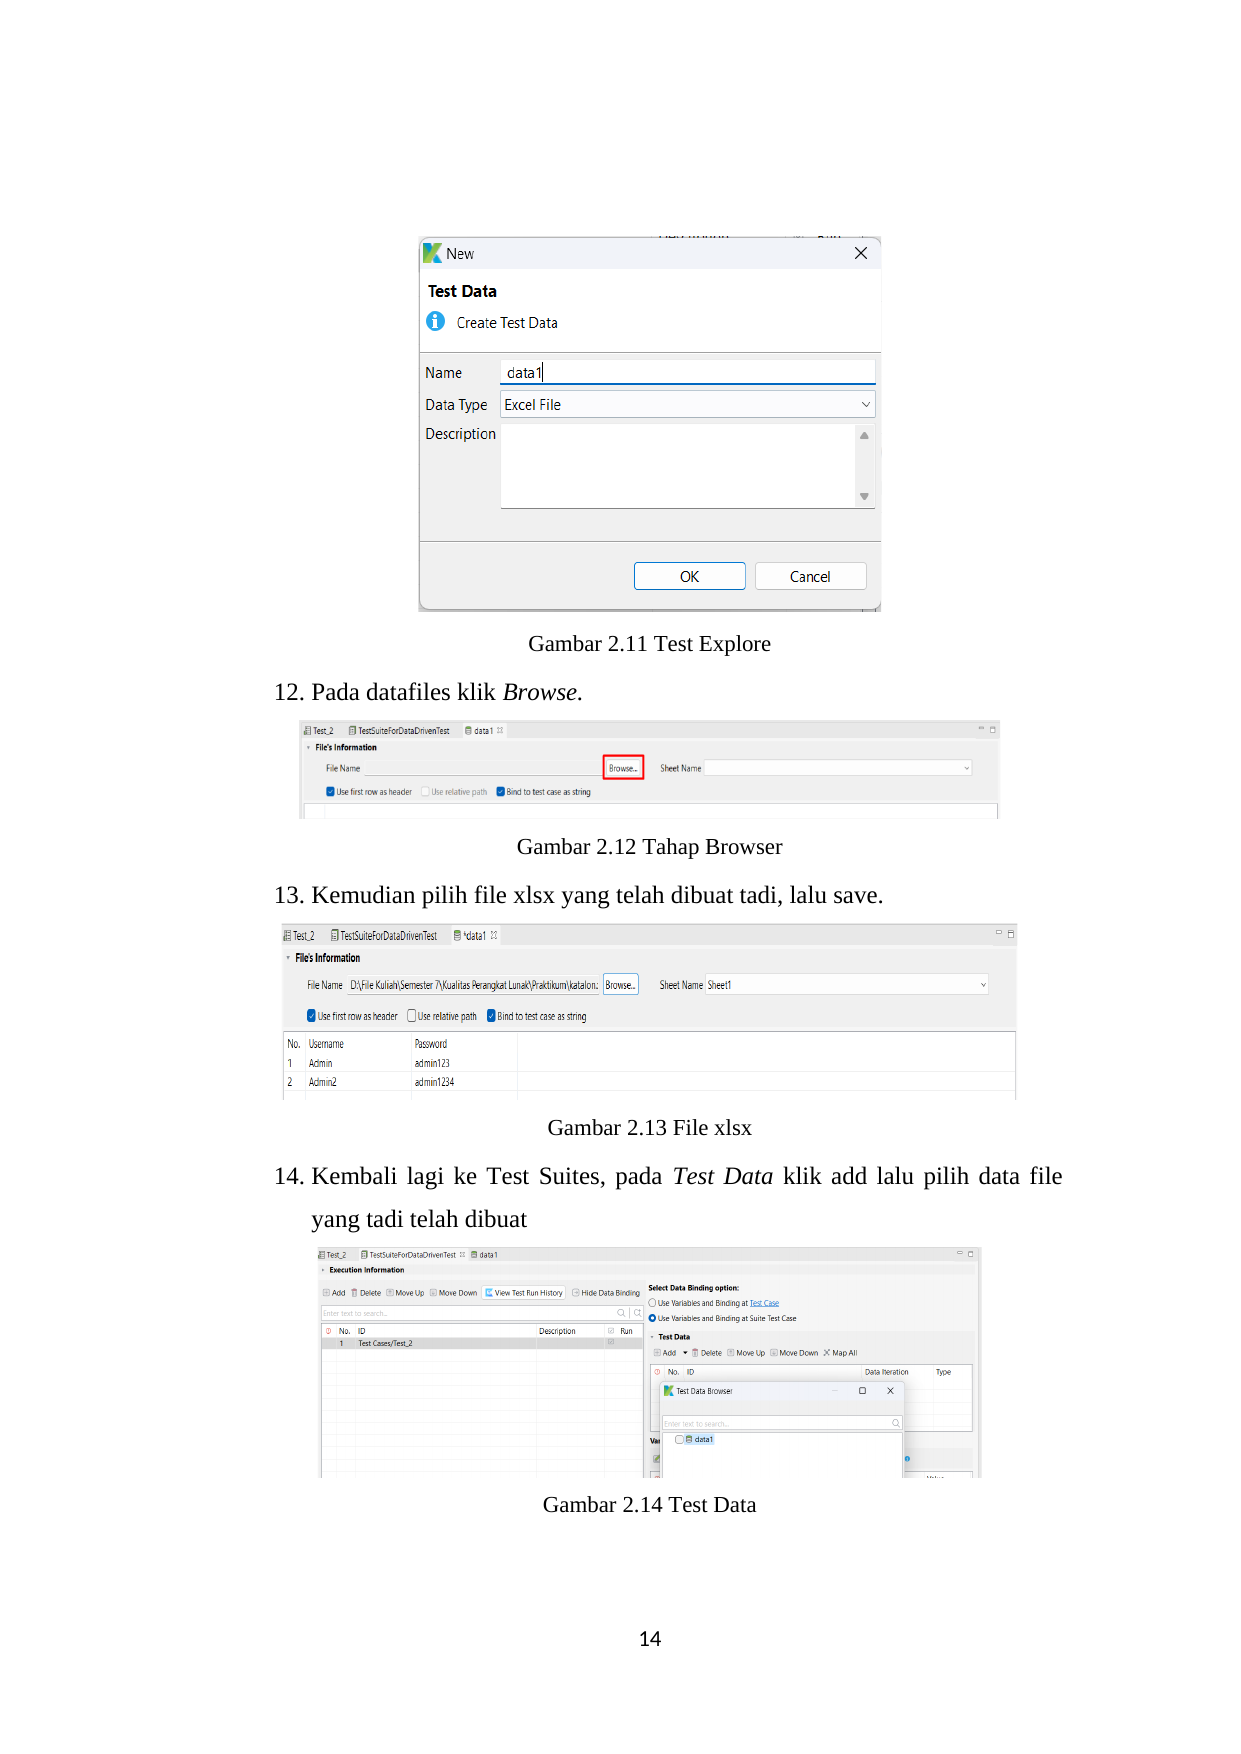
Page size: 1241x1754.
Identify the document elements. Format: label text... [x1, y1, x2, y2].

list Pada datafiles klik Browse. [274, 677, 1063, 706]
picture [299, 720, 1001, 819]
text Gambar 2.11 Test Explore [236, 630, 1063, 656]
picture [317, 1247, 982, 1478]
list Kemudian pilih file xlsx yang telah dibuat tadi, lalu save. [274, 880, 1063, 909]
text Gambar 2.13 File xlsx [236, 1114, 1063, 1140]
picture [418, 236, 882, 612]
list Kembali lagi ke Test Suites, pada Test Data klik add lalu pilih data file yang tadi telah dibuat [274, 1161, 1063, 1233]
text Gambar 2.14 Test Data [236, 1492, 1063, 1518]
text Gambar 2.12 Tahap Browser [236, 833, 1063, 859]
picture [281, 923, 1018, 1100]
